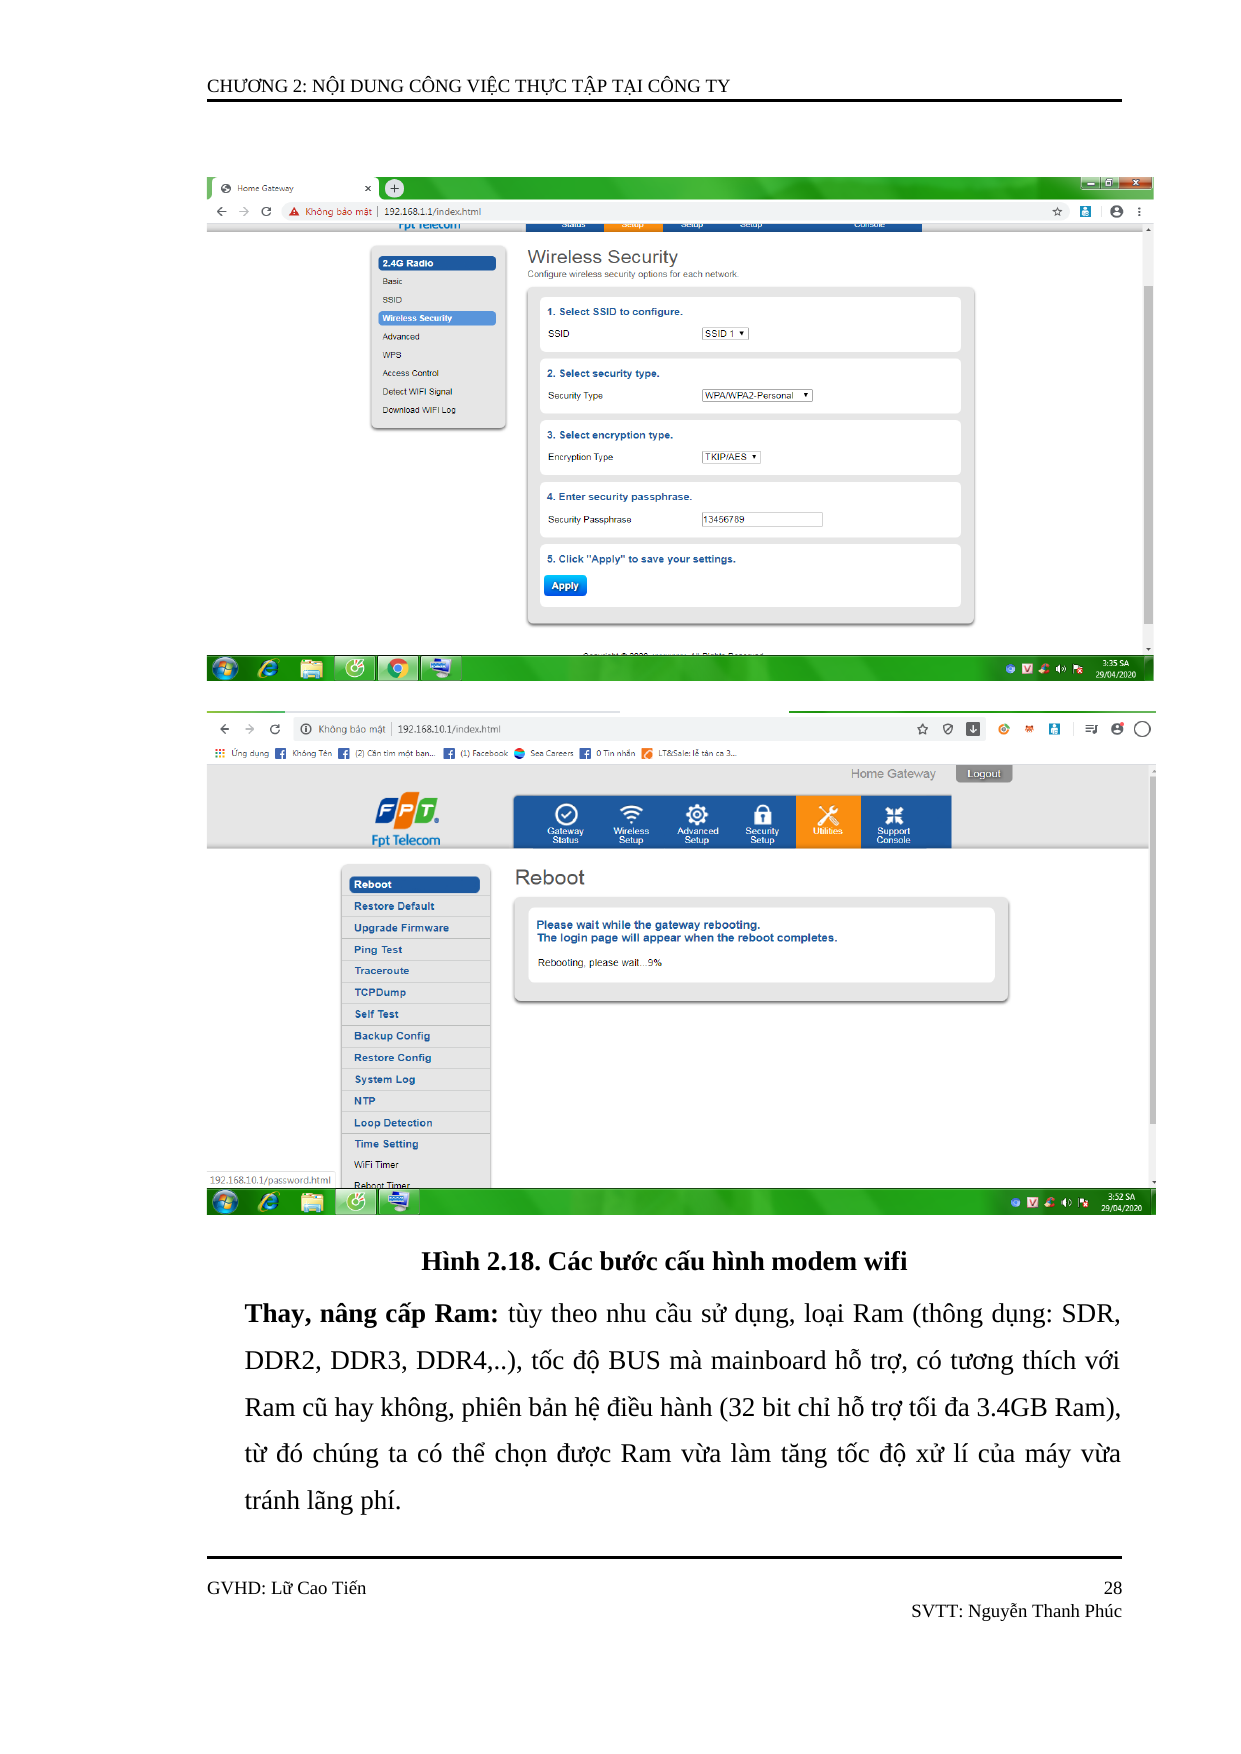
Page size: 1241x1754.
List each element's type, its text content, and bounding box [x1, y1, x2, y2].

picture [206, 711, 1156, 1215]
text Thay, nâng cấp Ram: tùy theo nhu cầu sử dụng, loại Ram (thông dụng: SDR, DDR2, DDR3, DDR4,..), tốc độ BUS mà mainboard hỗ trợ, có tương thích với Ram cũ hay không, phiên bản hệ điều hành (32 bit chỉ hỗ trợ tối đa 3.4GB Ram), từ đó chúng ta có thể chọn được Ram vừa làm tăng tốc độ xử lí của máy vừa tránh lãng phí. [244, 1297, 1122, 1515]
text Hình 2.18. Các bước cấu hình modem wifi [207, 1245, 1122, 1276]
picture [206, 177, 1154, 681]
